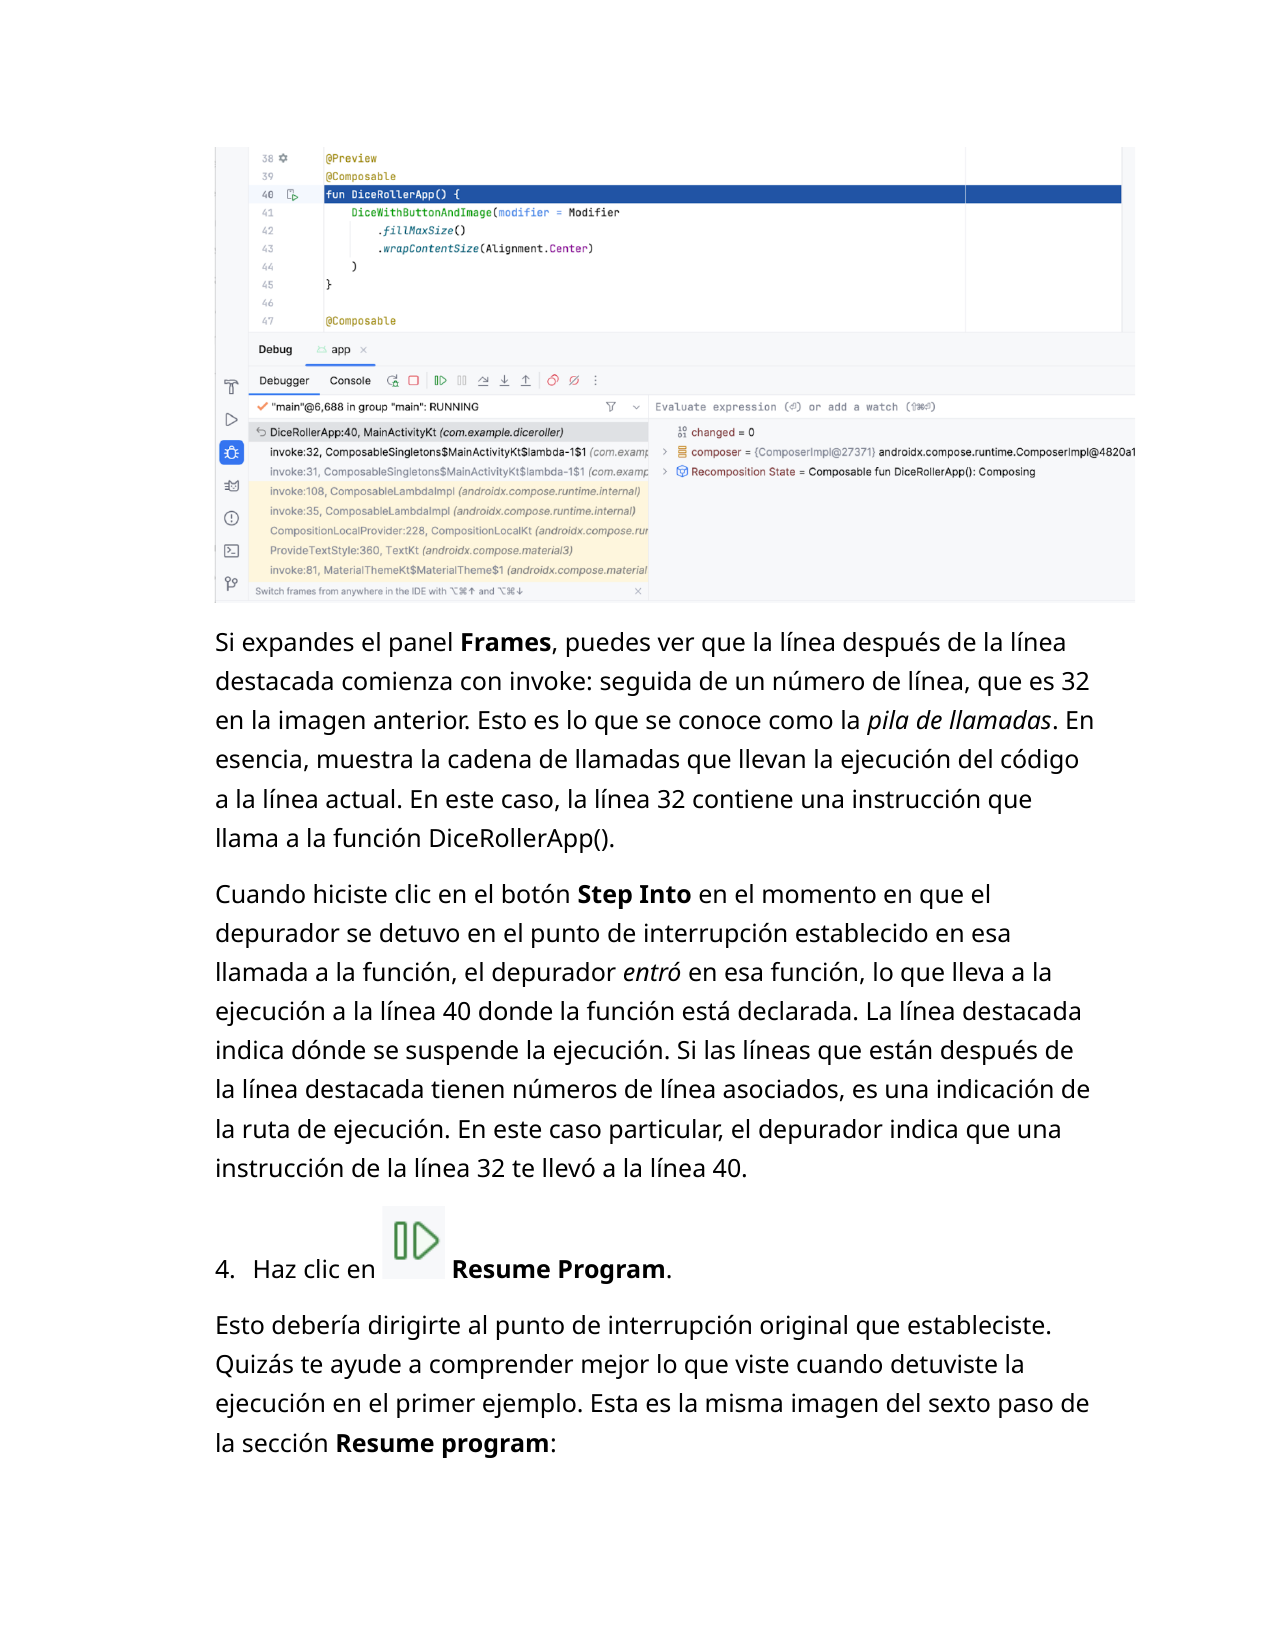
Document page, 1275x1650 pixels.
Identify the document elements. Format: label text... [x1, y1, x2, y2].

text Esto debería dirigirte al punto de interrupción original que estableciste. Quizás te ayude a comprender mejor lo que viste cuando detuviste la ejecución en el primer ejemplo. Esta es la misma imagen del sexto paso de la sección Resume program: [215, 1308, 1098, 1459]
picture [382, 1206, 445, 1279]
list Haz clic en Resume Program. [215, 1206, 1098, 1286]
text Si expandes el panel Frames, puedes ver que la línea después de la línea destacada comienza con invoke: seguida de un número de línea, que es 32 en la imagen anterior. Esto es lo que se conoce como la pila de llamadas. En esencia, muestra la cadena de llamadas que llevan la ejecución del código a la línea actual. En este caso, la línea 32 contiene una instrucción que llama a la función DiceRollerApp(). [215, 624, 1098, 854]
text Cuando hiciste clic en el botón Step Into en el momento en que el depurador se detuvo en el punto de interrupción establecido en esa llamada a la función, el depurador entró en esa función, lo que lleva a la ejecución a la línea 40 donde la función está declarada. La línea destacada indica dónde se suspende la ejecución. Si las líneas que están después de la línea destacada tienen números de línea asociados, es una indicación de la ruta de ejecución. En este caso particular, el depurador indica que una instrucción de la línea 32 te llevó a la línea 40. [215, 876, 1098, 1184]
picture [214, 147, 1136, 603]
